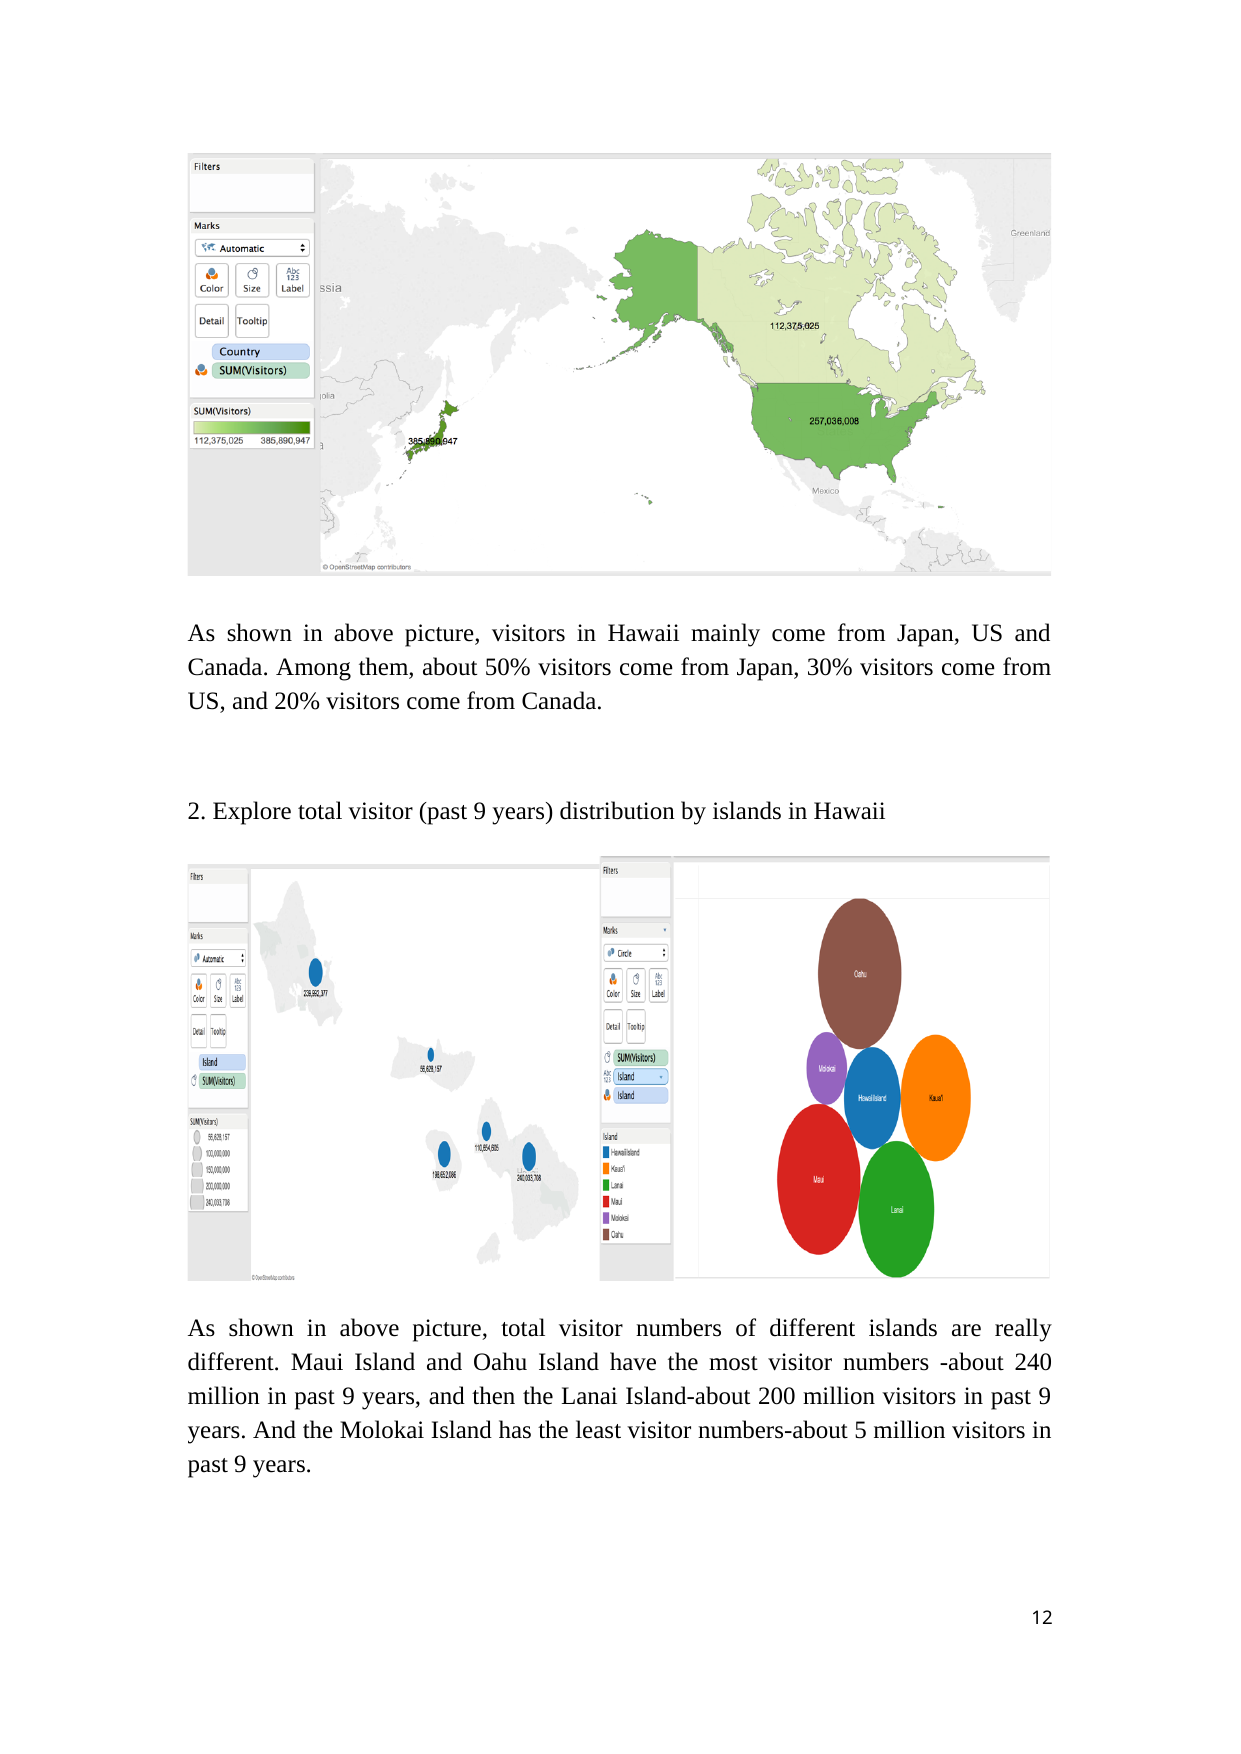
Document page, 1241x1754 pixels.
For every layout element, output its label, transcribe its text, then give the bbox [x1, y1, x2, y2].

text As shown in above picture, total visitor numbers of different islands are really different. Maui Island and Oahu Island have the most visitor numbers -about 240 million in past 9 years, and then the Lanai Island-about 200 million visitors in past 9 years. And the Molokai Island has the least visitor numbers-about 5 million visitors in past 9 years. [187, 1310, 1053, 1480]
picture [187, 856, 1050, 1281]
text As shown in above picture, visitors in Hawaii mainly come from Japan, US and Canada. Among them, about 50% visitors come from Japan, 30% visitors come from US, and 20% visitors come from Canada. [187, 616, 1053, 718]
text 2. Explore total visitor (past 9 years) distribution by islands in Hawaii [187, 793, 1053, 827]
picture [187, 153, 1052, 576]
